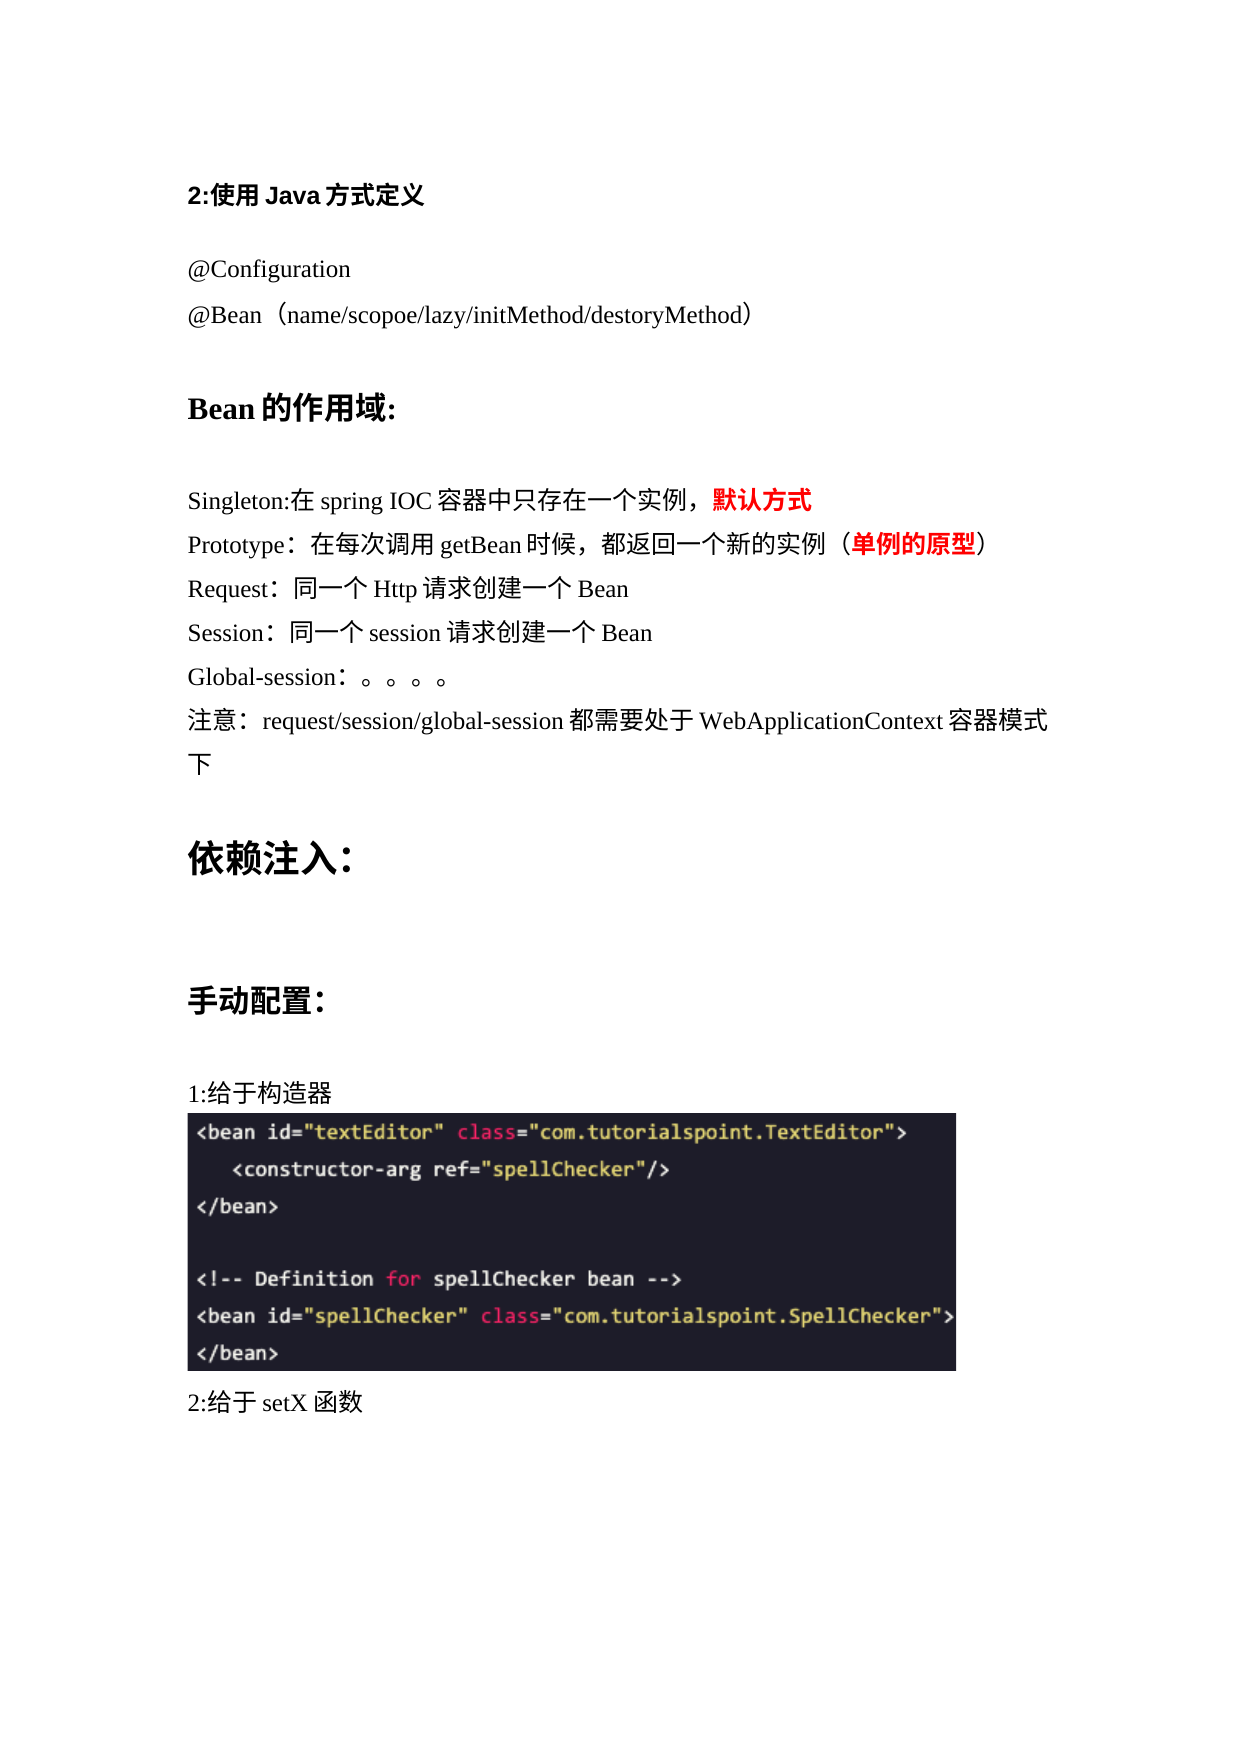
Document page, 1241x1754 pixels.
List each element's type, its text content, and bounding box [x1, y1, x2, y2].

text Request：同一个Http请求创建一个Bean [187, 565, 1053, 609]
text Prototype：在每次调用getBean时候，都返回一个新的实例（单例的原型） [187, 521, 1053, 565]
text Singleton:在spring IOC容器中只存在一个实例，默认方式 [187, 477, 1053, 521]
text 2:给于setX函数 [187, 1378, 1053, 1422]
text @Configuration [187, 246, 1053, 290]
text @Bean（name/scopoe/lazy/initMethod/destoryMethod） [187, 290, 1053, 334]
text 注意：request/session/global-session都需要处于WebApplicationContext容器模式下 [187, 697, 1053, 785]
text Session：同一个session请求创建一个Bean [187, 609, 1053, 653]
text Global-session：。。。。 [187, 653, 1053, 697]
subtitle 依赖注入： [187, 812, 1053, 900]
subtitle Bean的作用域: [187, 361, 1053, 449]
subtitle 手动配置： [187, 954, 1053, 1043]
subtitle 2:使用Java方式定义 [187, 172, 1053, 216]
picture [187, 1113, 957, 1371]
text 1:给于构造器 [187, 1070, 1053, 1114]
